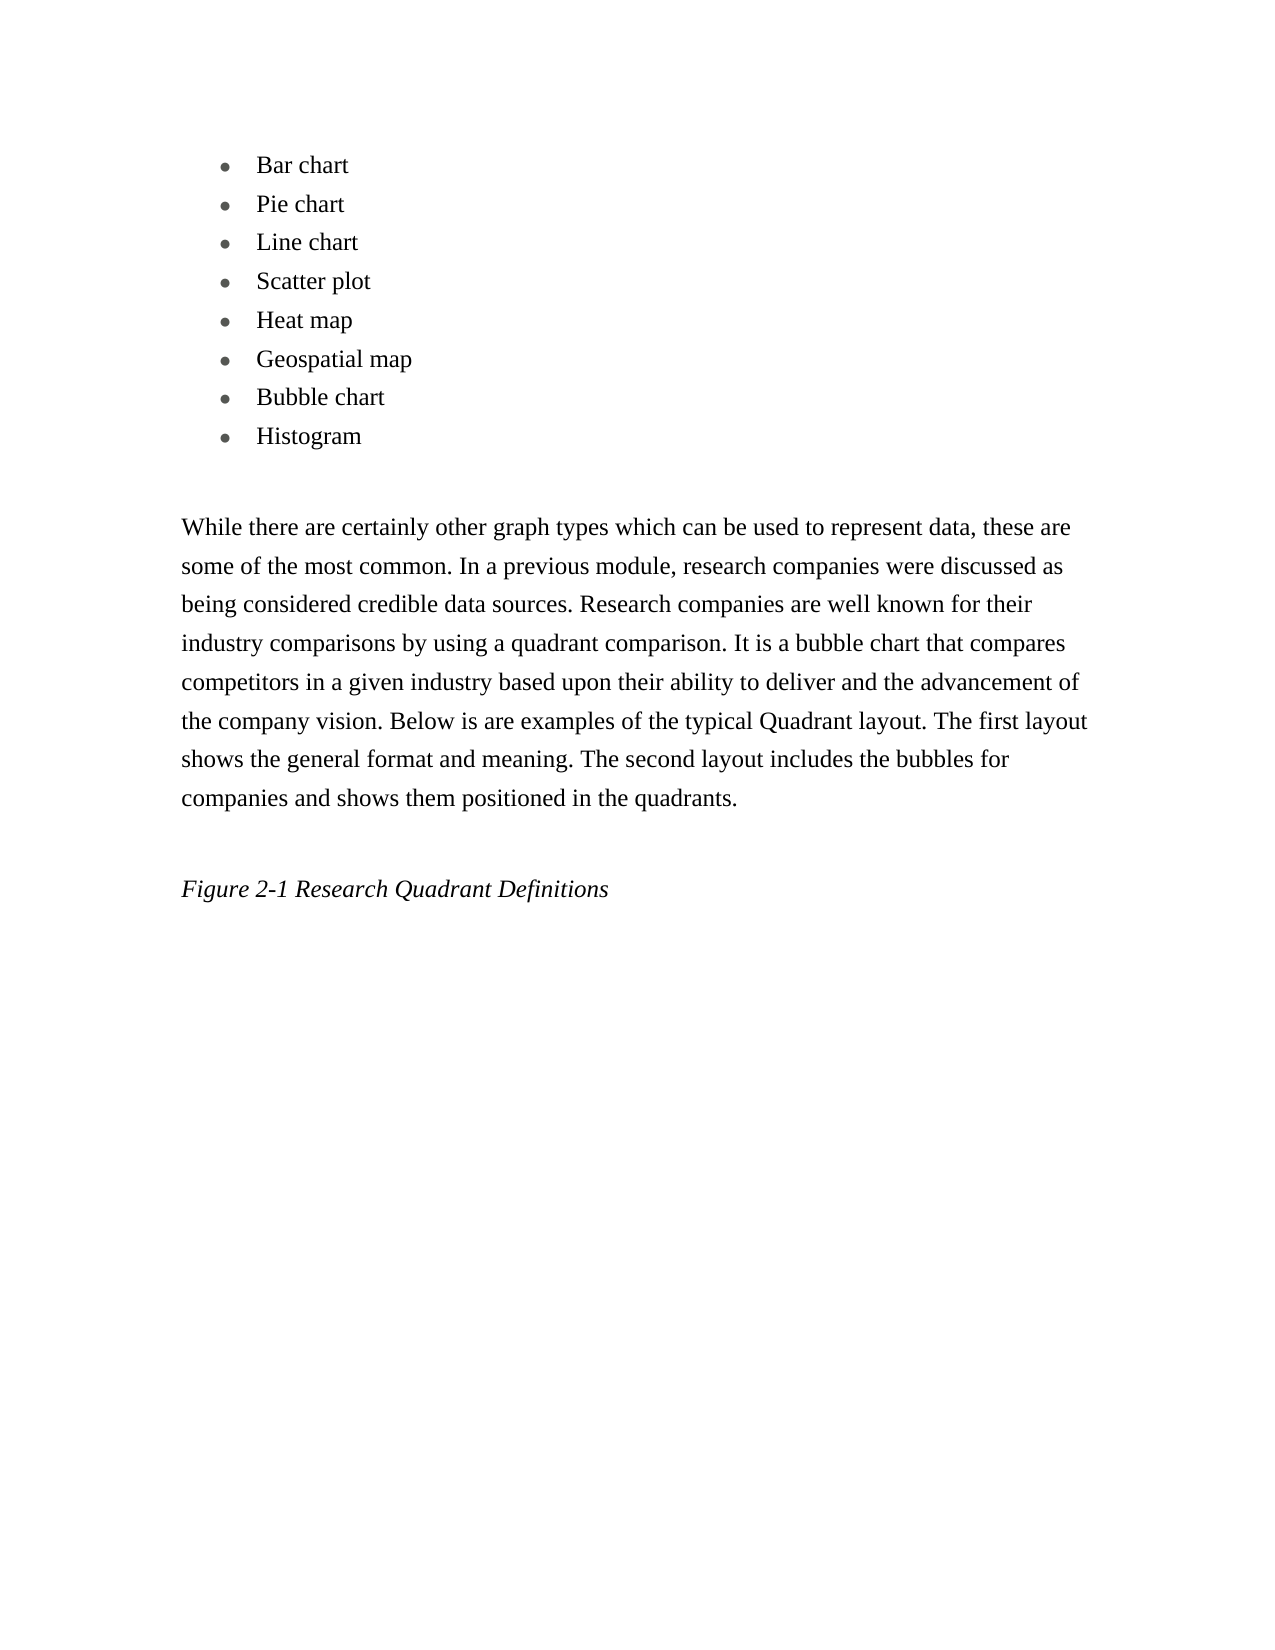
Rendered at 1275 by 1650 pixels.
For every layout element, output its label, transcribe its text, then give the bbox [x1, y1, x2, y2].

list Pie chart [219, 189, 1094, 217]
list Bubble chart [219, 382, 1094, 411]
text While there are certainly other graph types which can be used to represent data, these are some of the most common. In a previous module, research companies were discussed as being considered credible data sources. Research companies are well known for their industry comparisons by using a quadrant comparison. It is a bubble chart that compares competitors in a given industry based upon their ability to deliver and the advancement of the company vision. Below is are examples of the typical Quadrant layout. The first layout shows the general format and meaning. The second layout includes the bubbles for companies and shows them positioned in the quadrants. [181, 512, 1094, 812]
list Histogram [219, 421, 1094, 450]
list Scatter plot [219, 266, 1094, 295]
text Figure 2-1 Research Quadrant Definitions [181, 874, 1094, 903]
list Bar chart [219, 150, 1094, 179]
list Heat map [219, 305, 1094, 334]
list Geospatial map [219, 344, 1094, 372]
list Line chart [219, 227, 1094, 256]
